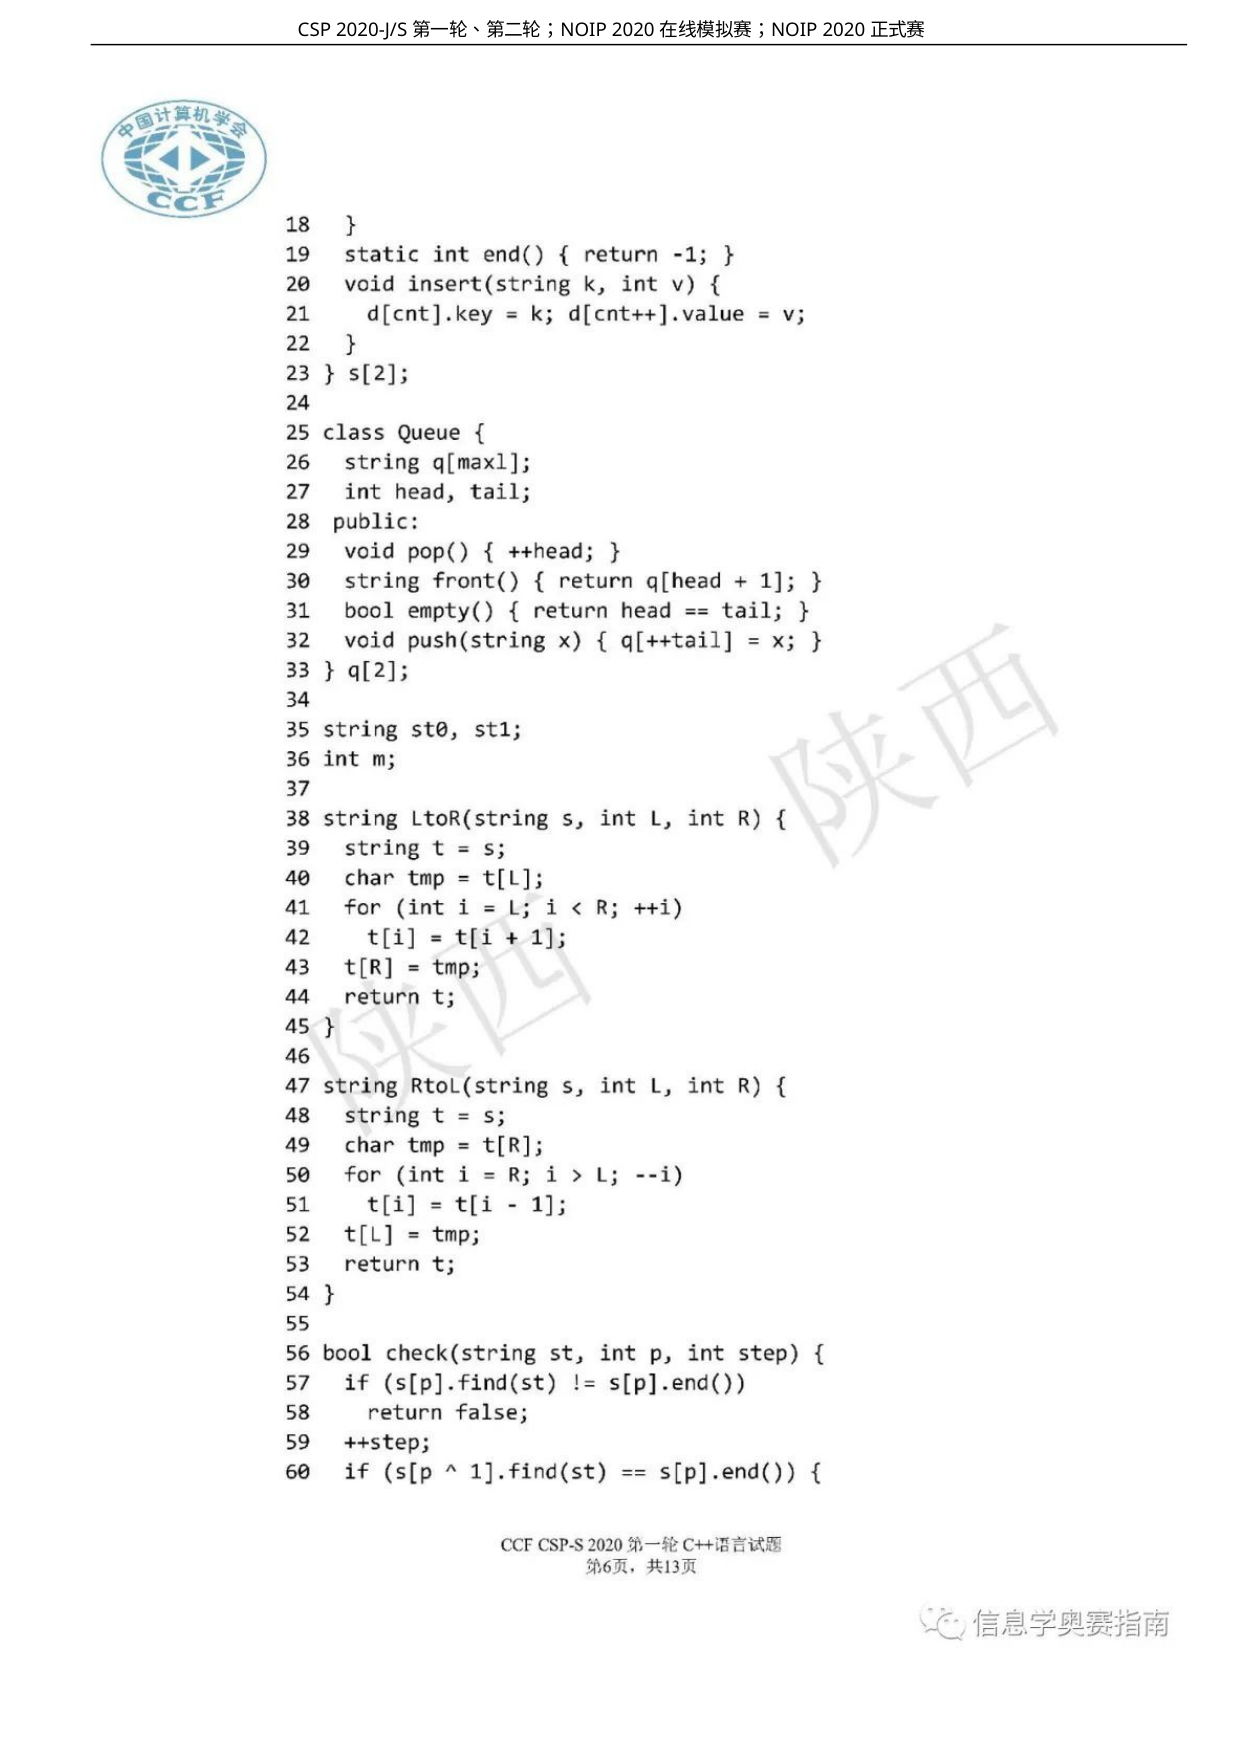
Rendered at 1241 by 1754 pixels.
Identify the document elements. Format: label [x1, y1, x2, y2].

picture [91, 89, 1176, 1648]
